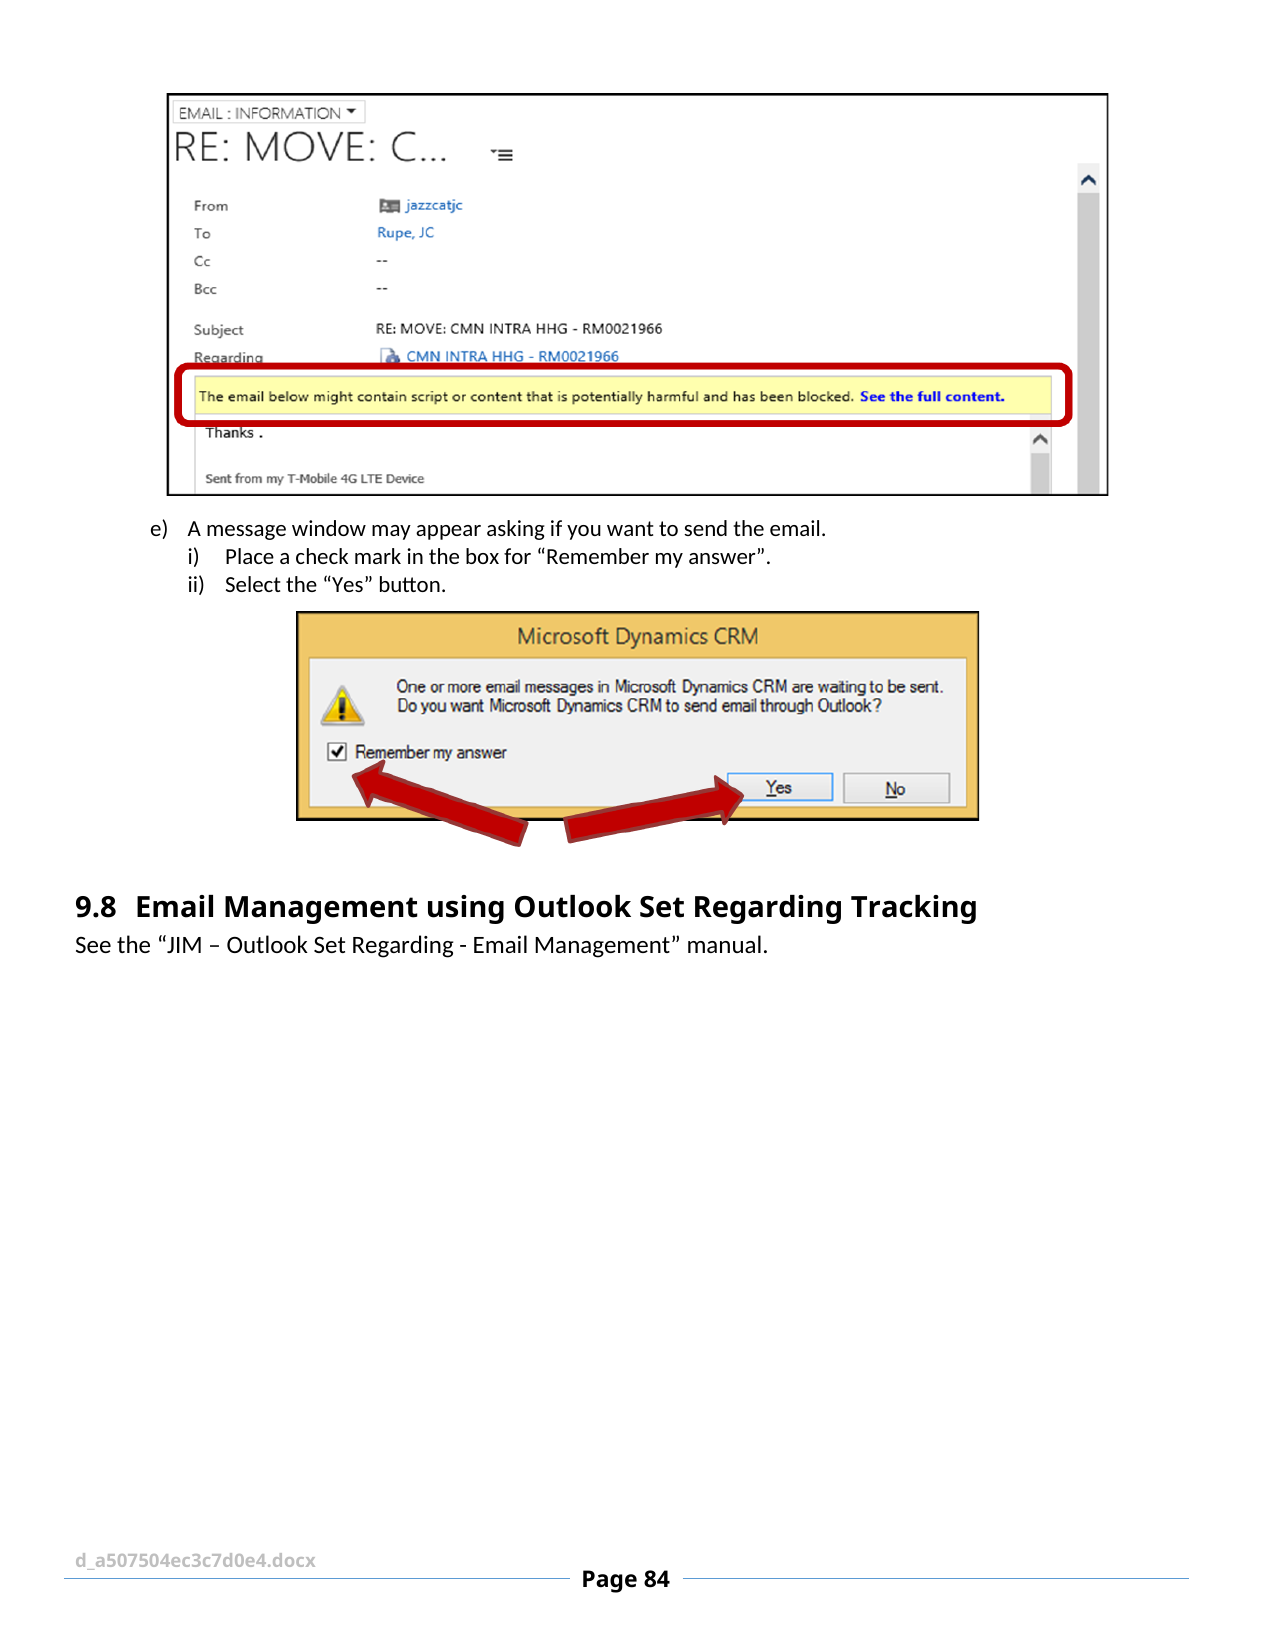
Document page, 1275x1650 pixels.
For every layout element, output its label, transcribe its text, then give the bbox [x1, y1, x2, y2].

picture [296, 611, 980, 847]
picture [166, 93, 1109, 496]
subtitle Email Management using Outlook Set Regarding Tracking [75, 886, 1200, 926]
list Place a check mark in the box for “Remember my answer”. [187, 542, 1200, 571]
list Select the “Yes” button. [187, 571, 1200, 598]
text See the “JIM – Outlook Set Regarding - Email Management” manual. [75, 929, 1200, 959]
list A message window may appear asking if you want to send the email. [150, 514, 1200, 542]
